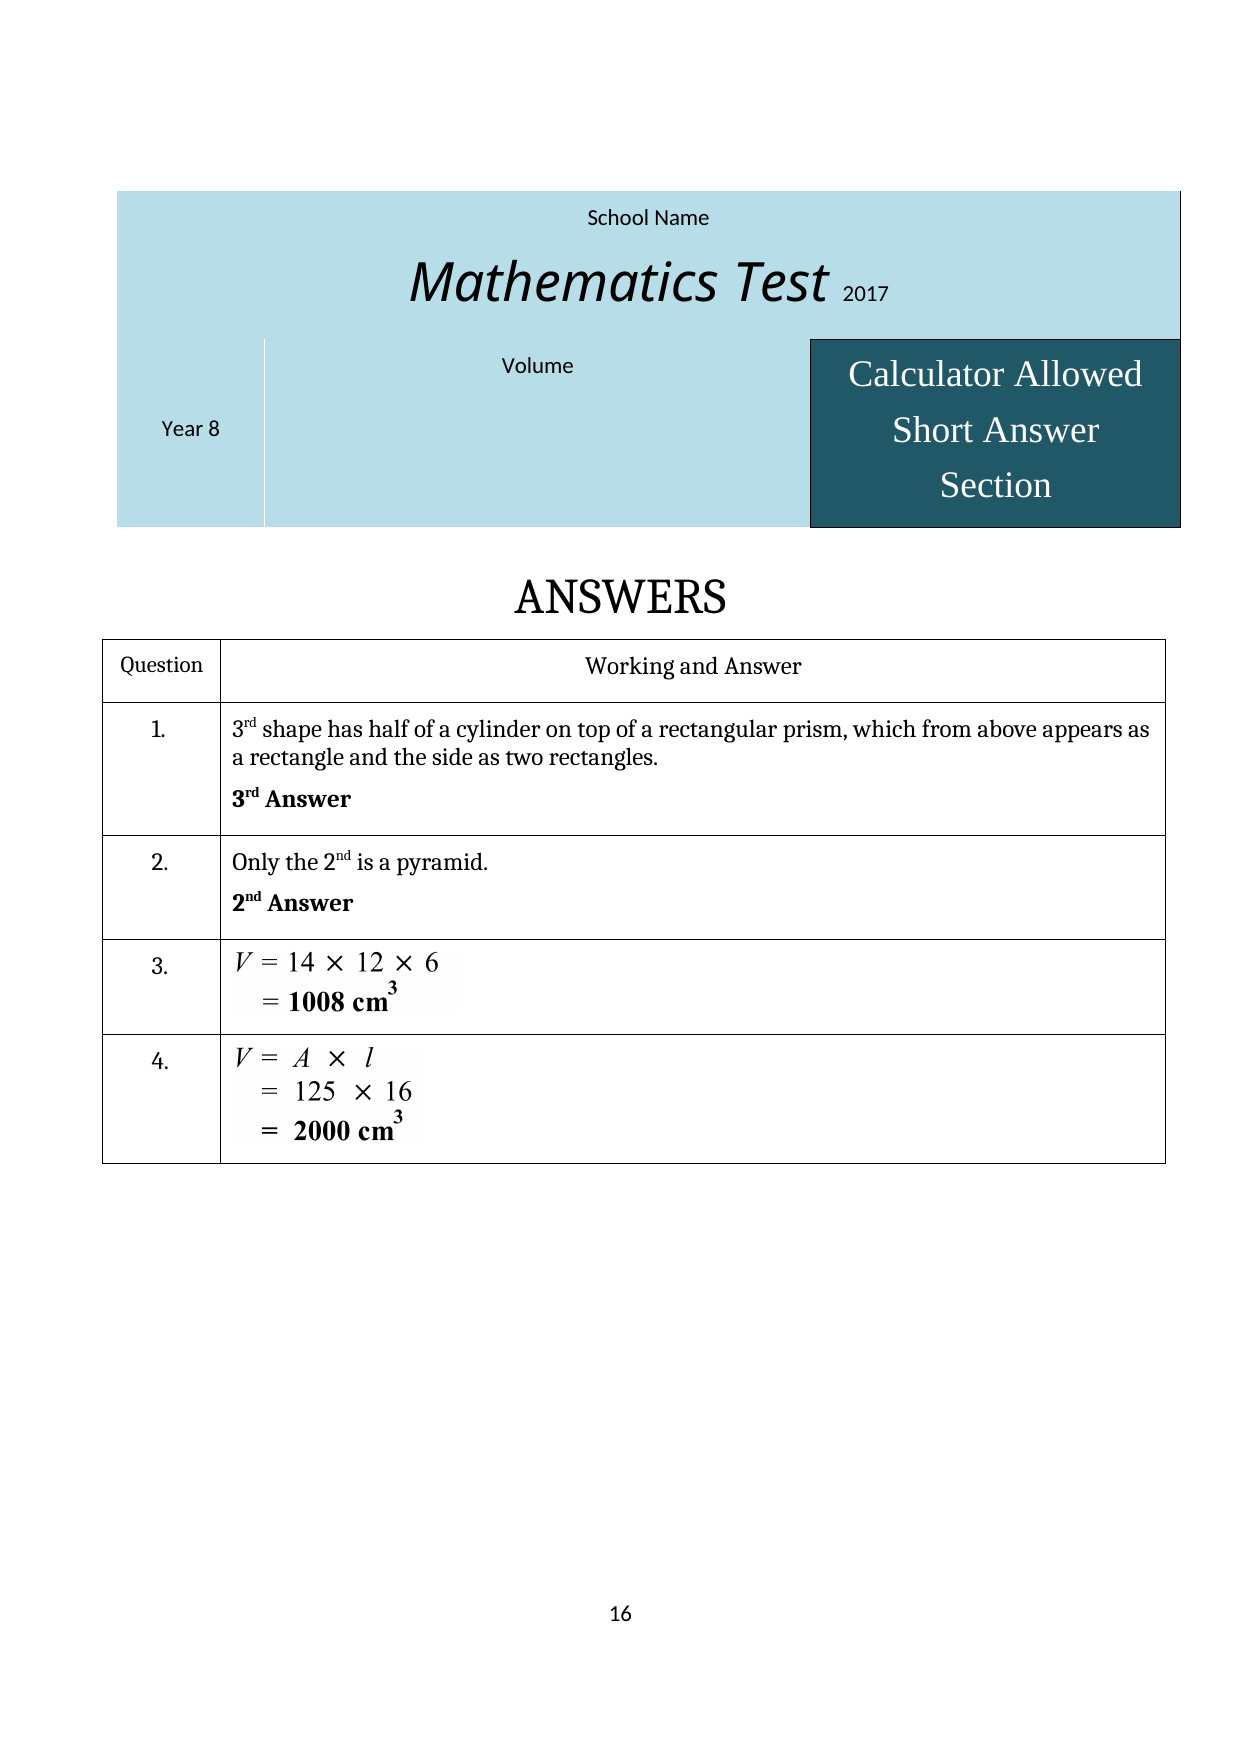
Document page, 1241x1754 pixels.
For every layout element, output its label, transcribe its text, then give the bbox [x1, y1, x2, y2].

table_cell Only the 2nd is a pyramid. 2nd Answer [221, 836, 1165, 939]
table_cell Calculator Allowed Short Answer Section [811, 340, 1180, 527]
table_cell [103, 836, 220, 939]
table_header Mathematics Test [117, 191, 1180, 339]
table_cell 3rd shape has half of a cylinder on top of a rectangular prism, which from above appears as a rectangle and the side as two rectangles. 3rd Answer [221, 703, 1165, 834]
table_header Question [103, 640, 220, 702]
table_cell [221, 1035, 1165, 1163]
table_cell [103, 940, 220, 1034]
table_cell [103, 703, 220, 834]
table_cell [103, 1035, 220, 1163]
picture [232, 951, 460, 1013]
table_cell [221, 940, 1165, 1034]
table_header Working and Answer [221, 640, 1165, 702]
picture [232, 1046, 426, 1142]
text ANSWERS [150, 569, 1090, 626]
